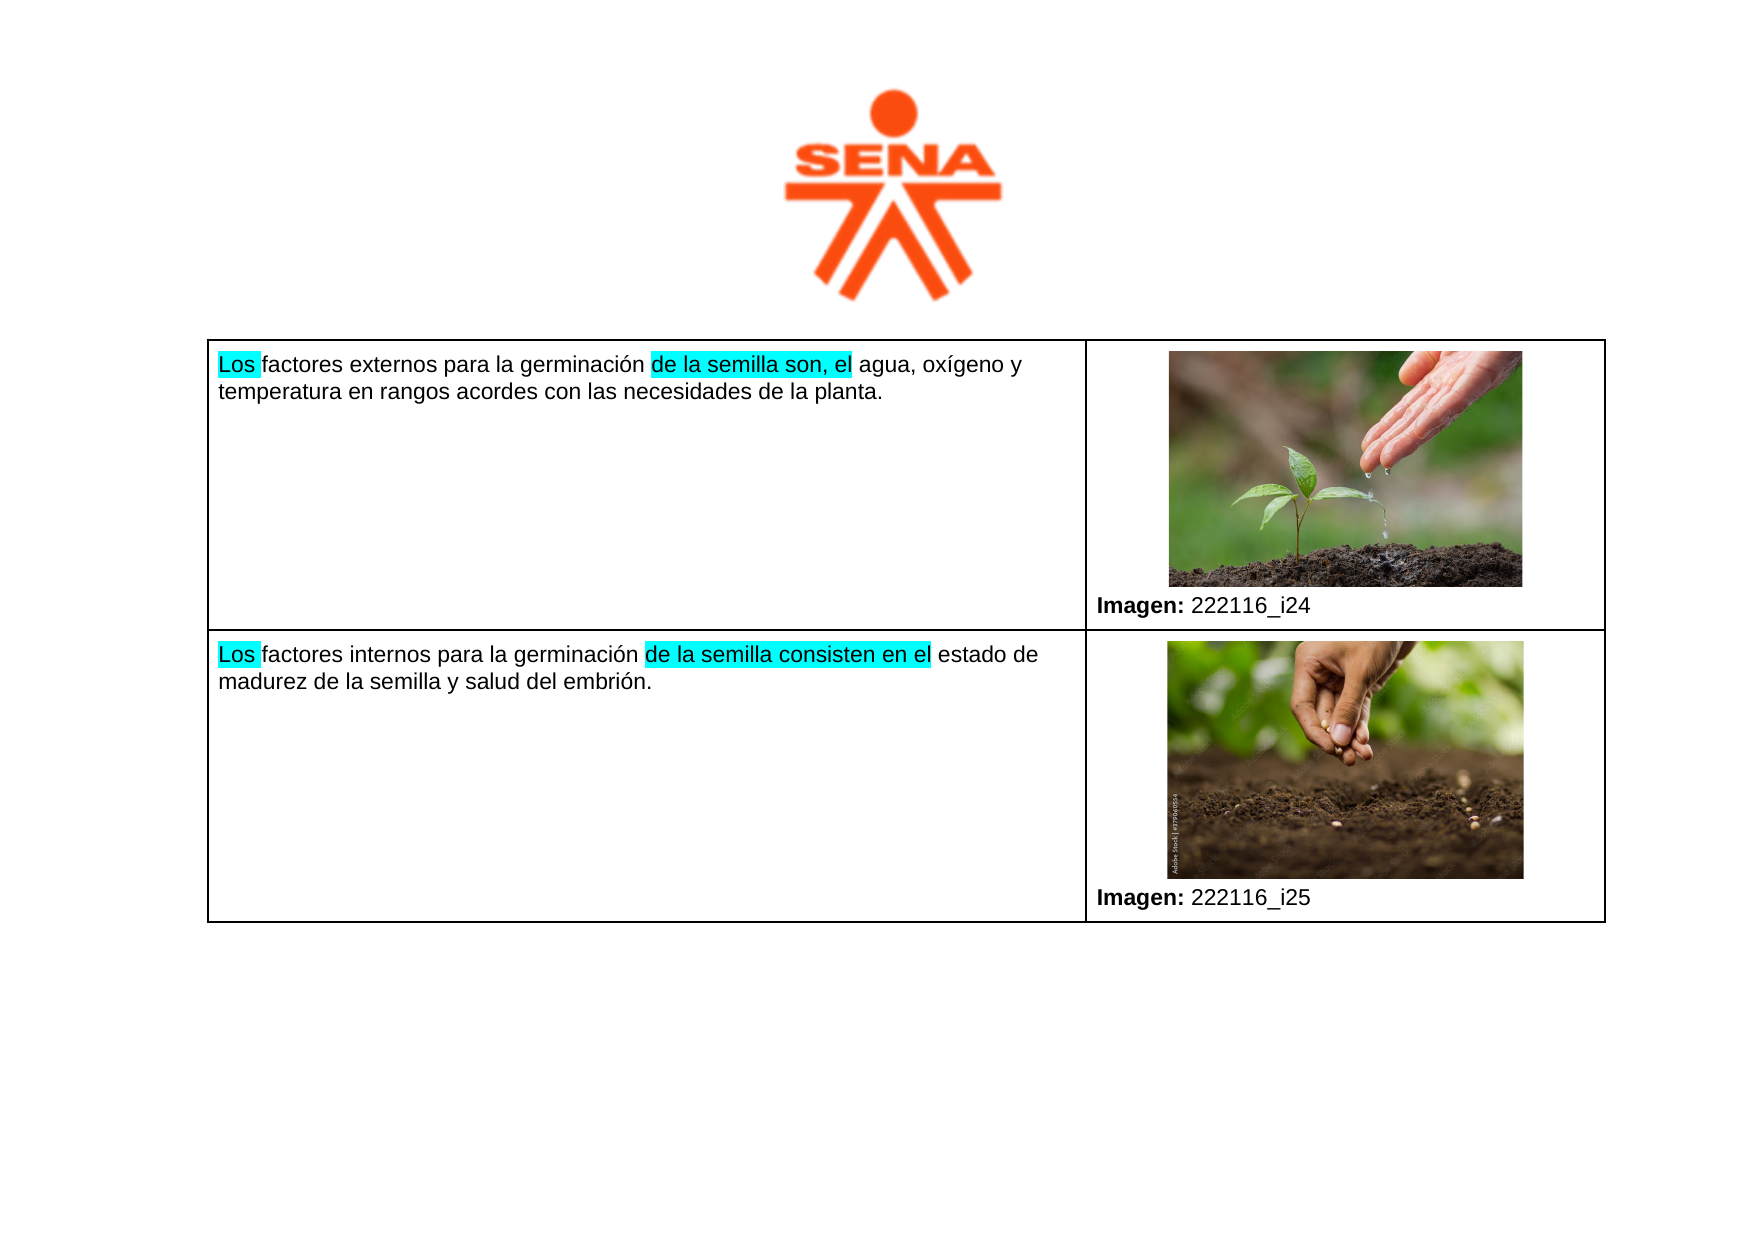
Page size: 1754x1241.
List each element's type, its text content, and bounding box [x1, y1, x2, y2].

table_cell Imagen: 222116_i24 [1087, 341, 1604, 629]
picture [1168, 351, 1523, 587]
table_cell Los factores internos para la germinación de la semilla consisten en el estado de madurez de la semilla y salud del embrión. [209, 631, 1085, 921]
picture [766, 75, 1018, 313]
table_cell Los factores externos para la germinación de la semilla son, el agua, oxígeno y temperatura en rangos acordes con las necesidades de la planta. [209, 341, 1085, 629]
table_cell Imagen: 222116_i25 [1087, 631, 1604, 921]
picture [1167, 641, 1524, 879]
